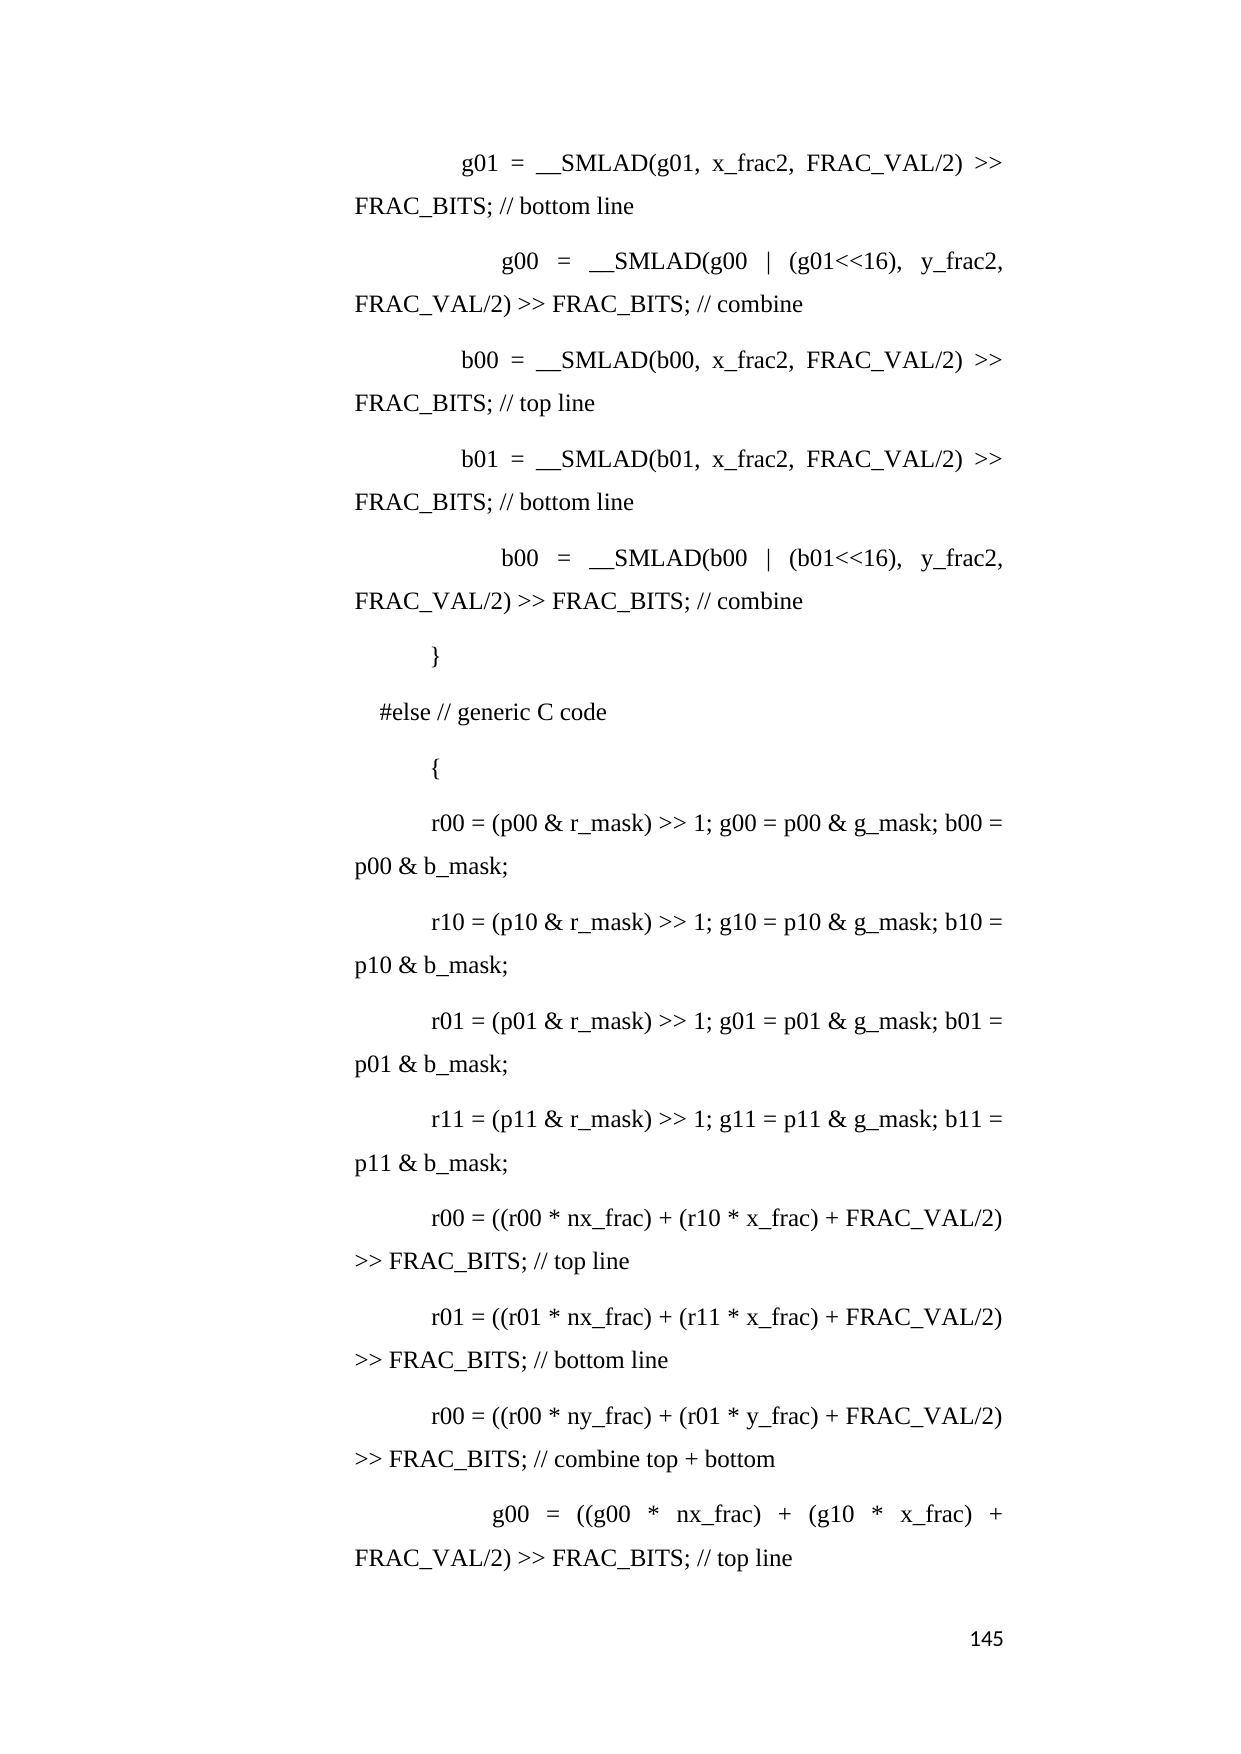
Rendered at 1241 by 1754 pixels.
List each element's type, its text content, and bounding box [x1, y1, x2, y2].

text b00 = __SMLAD(b00, x_frac2, FRAC_VAL/2) >> FRAC_BITS; // top line [354, 345, 1004, 417]
text #else // generic C code [354, 697, 1004, 726]
text r11 = (p11 & r_mask) >> 1; g11 = p11 & g_mask; b11 = p11 & b_mask; [354, 1104, 1004, 1176]
text b00 = __SMLAD(b00 | (b01<<16), y_frac2, FRAC_VAL/2) >> FRAC_BITS; // combine [354, 543, 1004, 614]
text g00 = ((g00 * nx_frac) + (g10 * x_frac) + FRAC_VAL/2) >> FRAC_BITS; // top line [354, 1499, 1004, 1571]
text b01 = __SMLAD(b01, x_frac2, FRAC_VAL/2) >> FRAC_BITS; // bottom line [354, 444, 1004, 516]
text r00 = ((r00 * nx_frac) + (r10 * x_frac) + FRAC_VAL/2) >> FRAC_BITS; // top line [354, 1203, 1004, 1275]
text } [354, 641, 1004, 670]
text r00 = (p00 & r_mask) >> 1; g00 = p00 & g_mask; b00 = p00 & b_mask; [354, 808, 1004, 880]
text r01 = (p01 & r_mask) >> 1; g01 = p01 & g_mask; b01 = p01 & b_mask; [354, 1006, 1004, 1078]
text g00 = __SMLAD(g00 | (g01<<16), y_frac2, FRAC_VAL/2) >> FRAC_BITS; // combine [354, 246, 1004, 318]
text r01 = ((r01 * nx_frac) + (r11 * x_frac) + FRAC_VAL/2) >> FRAC_BITS; // bottom line [354, 1302, 1004, 1374]
text { [354, 753, 1004, 781]
text r00 = ((r00 * ny_frac) + (r01 * y_frac) + FRAC_VAL/2) >> FRAC_BITS; // combine top + bottom [354, 1401, 1004, 1473]
text g01 = __SMLAD(g01, x_frac2, FRAC_VAL/2) >> FRAC_BITS; // bottom line [354, 148, 1004, 219]
text r10 = (p10 & r_mask) >> 1; g10 = p10 & g_mask; b10 = p10 & b_mask; [354, 907, 1004, 979]
